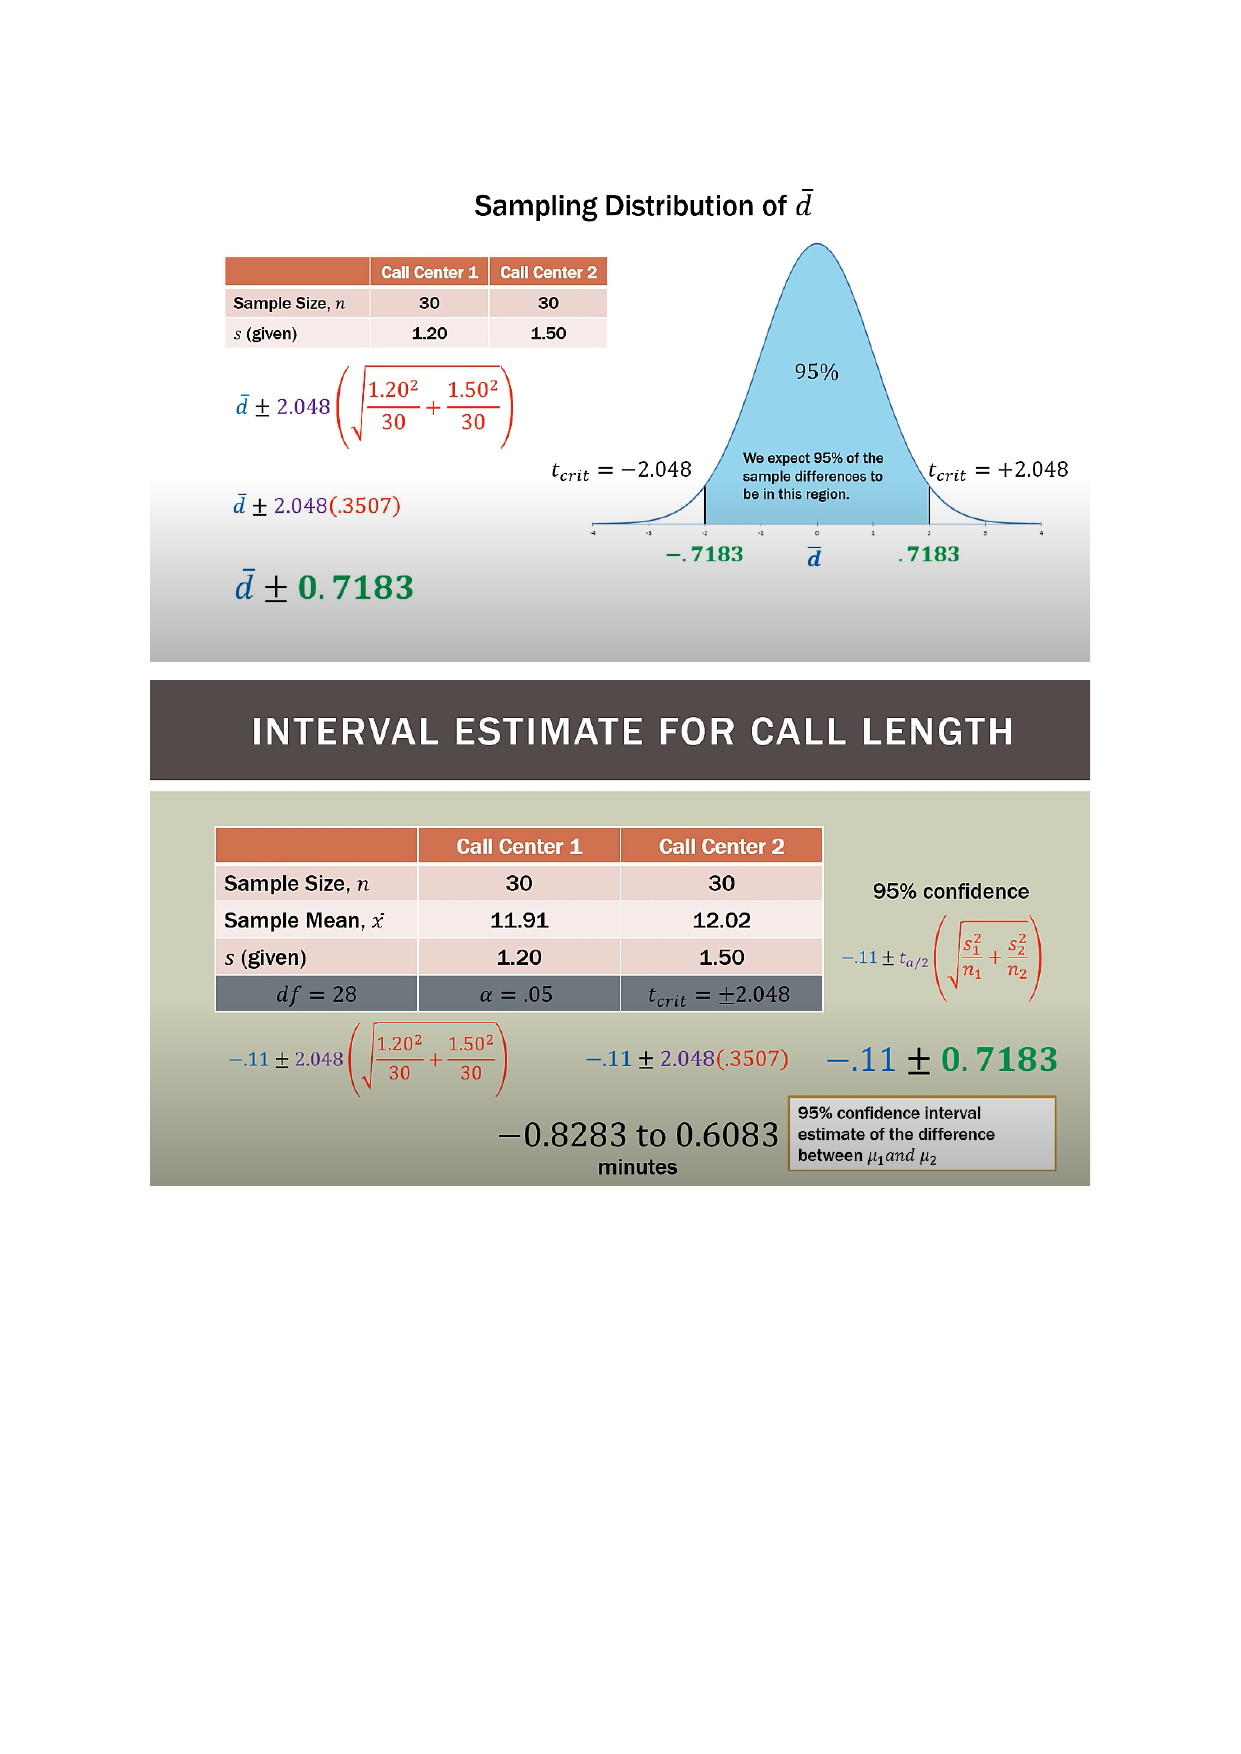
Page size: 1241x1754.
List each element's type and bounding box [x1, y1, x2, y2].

picture [150, 150, 1091, 662]
picture [150, 680, 1091, 1186]
